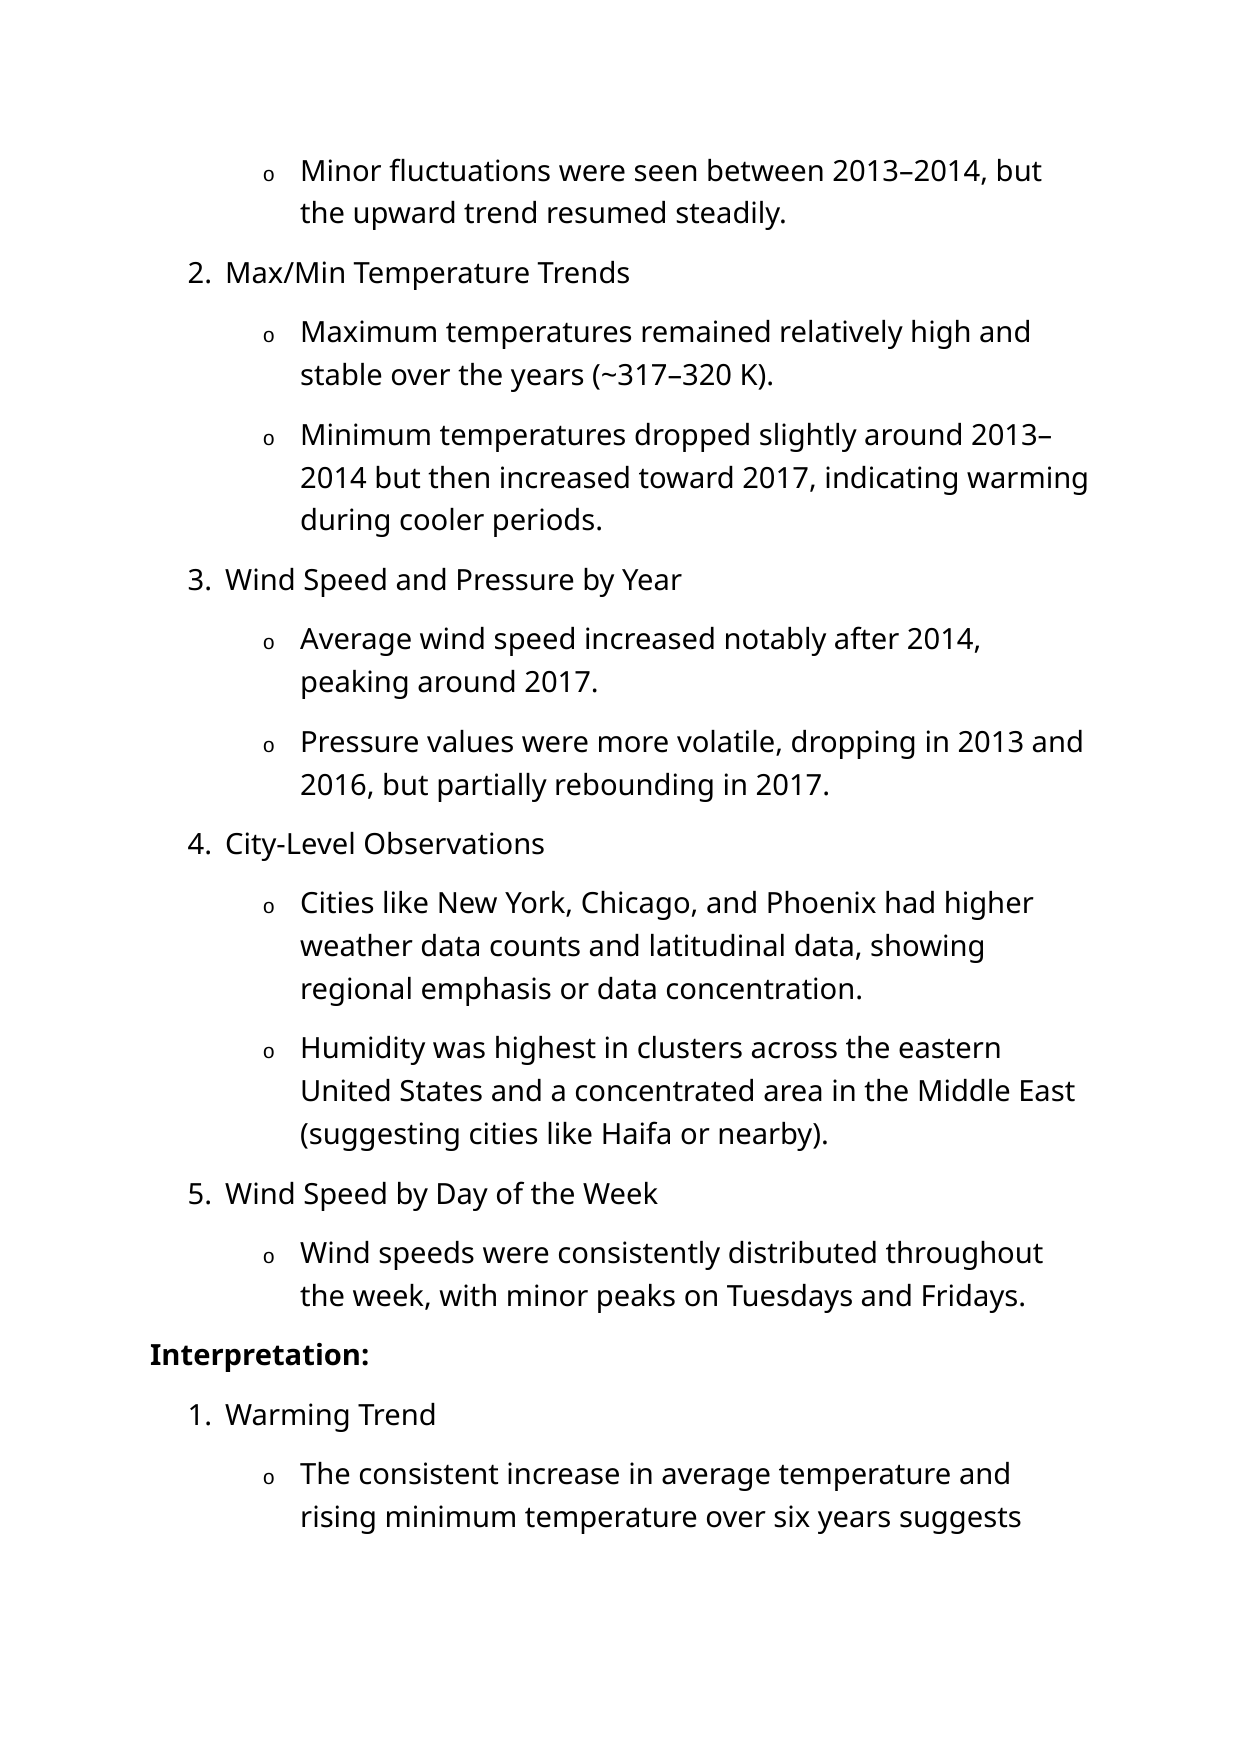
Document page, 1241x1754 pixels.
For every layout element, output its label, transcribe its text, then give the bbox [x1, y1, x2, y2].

list Wind speeds were consistently distributed throughout the week, with minor peaks on Tuesdays and Fridays. [262, 1232, 1090, 1315]
list Warming Trend [187, 1394, 1090, 1434]
list Wind Speed by Day of the Week [187, 1173, 1090, 1213]
list Max/Min Temperature Trends [187, 252, 1090, 292]
list Maximum temperatures remained relatively high and stable over the years (~317–320 K). [262, 312, 1090, 394]
list Cities like New York, Chicago, and Phoenix had higher weather data counts and latitudinal data, showing regional emphasis or data concentration. [262, 883, 1090, 1008]
list Minimum temperatures dropped slightly around 2013–2014 but then increased toward 2017, indicating warming during cooler periods. [262, 414, 1090, 539]
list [262, 1454, 1090, 1536]
list Average wind speed increased notably after 2014, peaking around 2017. [262, 619, 1090, 701]
list Pressure values were more volatile, dropping in 2013 and 2016, but partially rebounding in 2017. [262, 721, 1090, 803]
list Wind Speed and Pressure by Year [187, 559, 1090, 599]
list Humidity was highest in clusters across the eastern United States and a concentrated area in the Middle East (suggesting cities like Haifa or nearby). [262, 1028, 1090, 1153]
text Interpretation: [150, 1335, 1090, 1374]
list City-Level Observations [187, 823, 1090, 863]
list Minor fluctuations were seen between 2013–2014, but the upward trend resumed steadily. [262, 150, 1090, 232]
